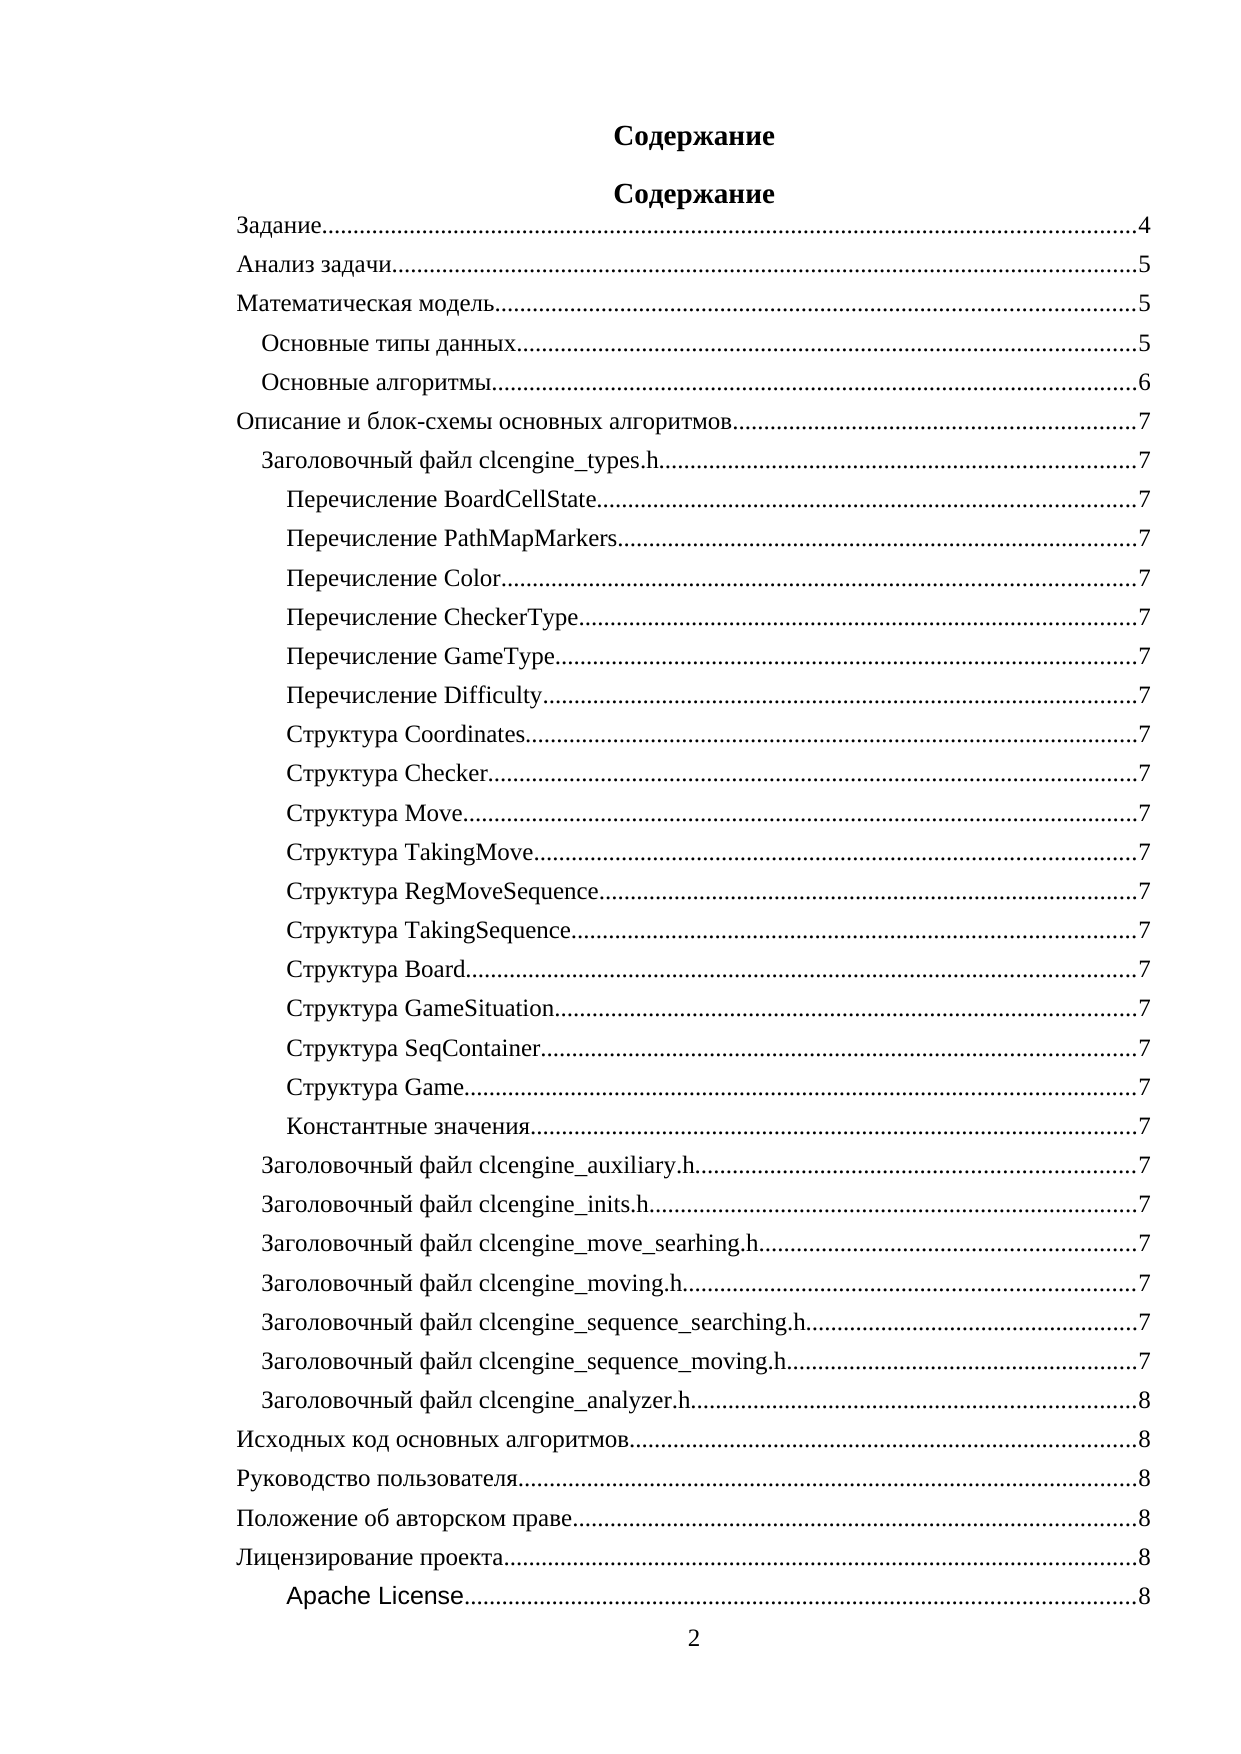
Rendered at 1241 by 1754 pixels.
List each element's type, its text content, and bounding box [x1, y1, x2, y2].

text Содержание [177, 118, 1152, 152]
